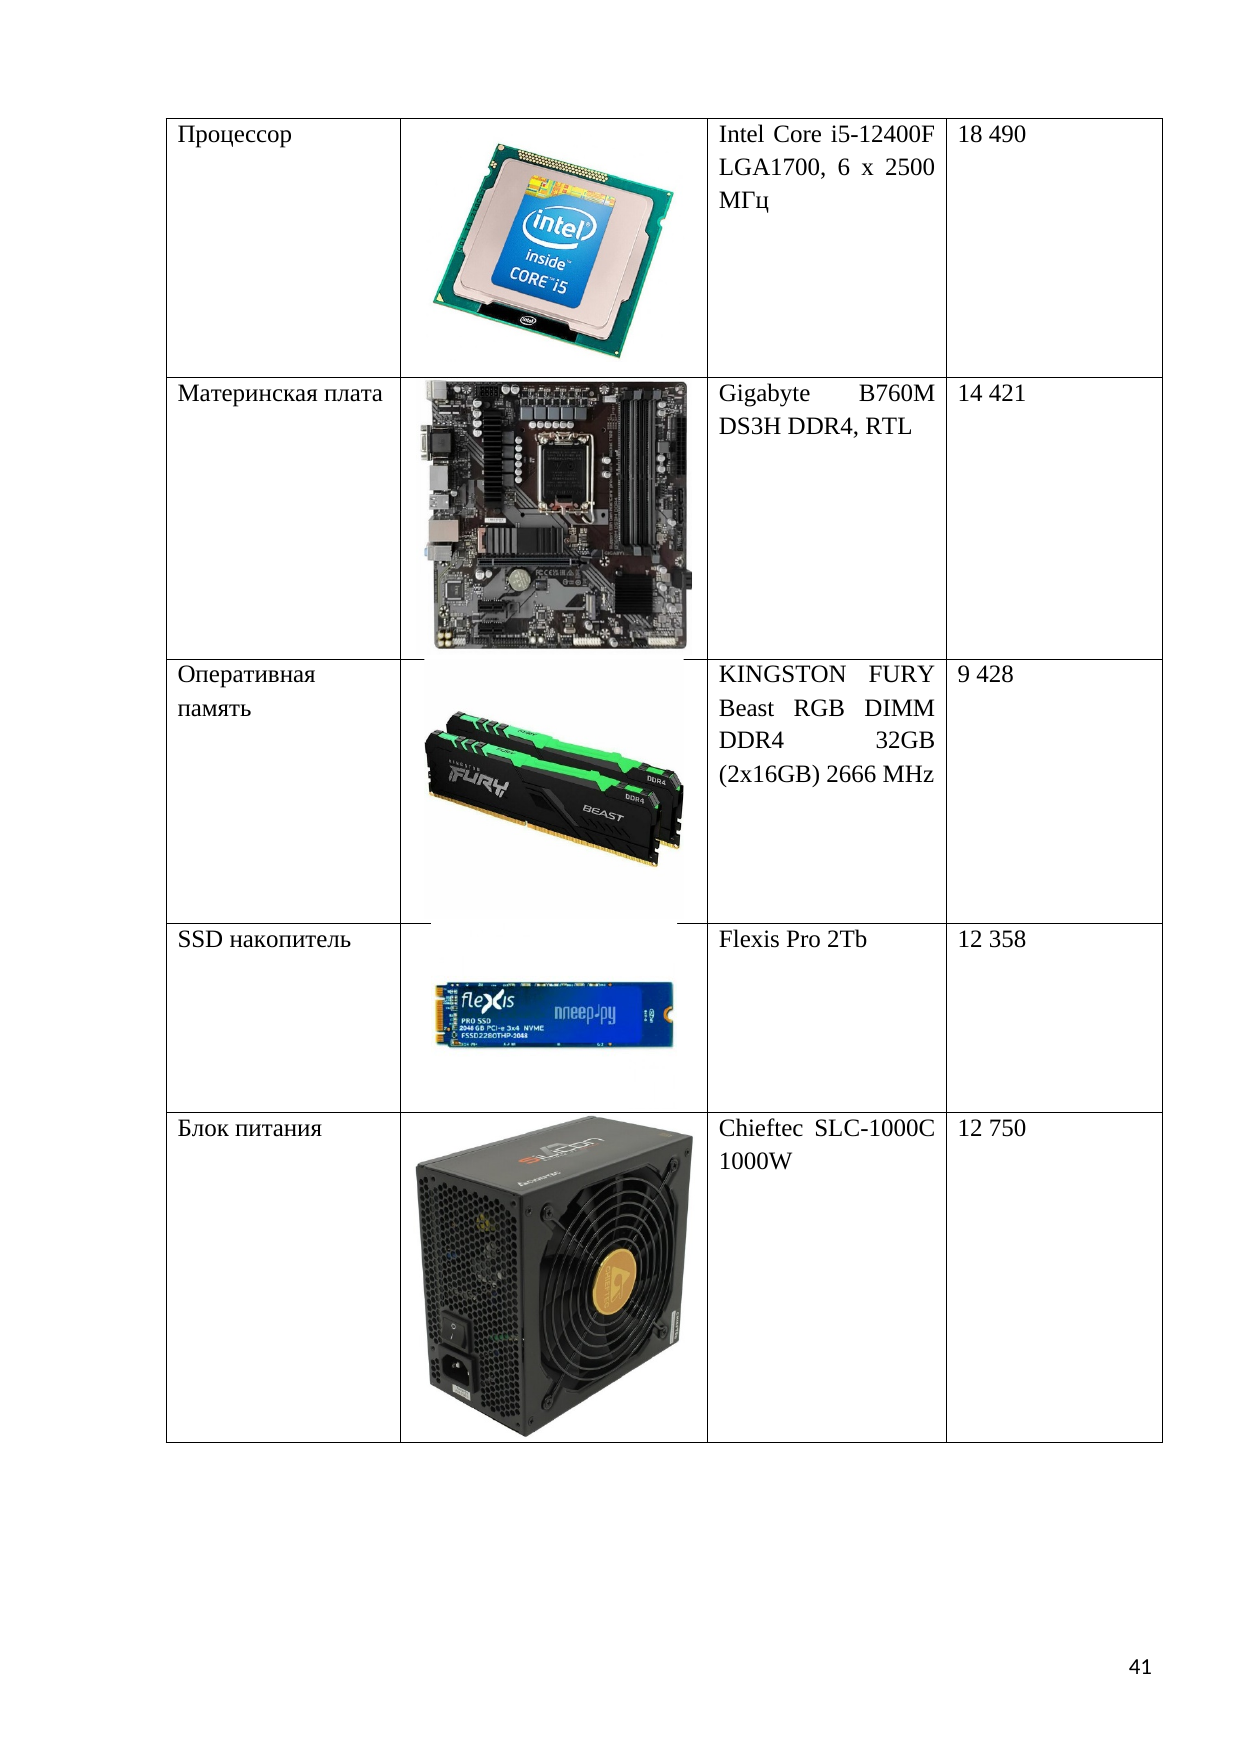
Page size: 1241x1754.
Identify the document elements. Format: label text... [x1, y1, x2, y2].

table_cell KINGSTON FURY Beast RGB DIMM DDR4 32GB (2x16GB) 2666 MHz [708, 660, 946, 923]
picture [422, 130, 686, 362]
table_cell 12 358 [947, 924, 1162, 1112]
table_cell Flexis Pro 2Tb [708, 924, 946, 1112]
table_cell 12 750 [947, 1113, 1162, 1442]
table_cell Intel Core i5-12400F LGA1700, 6 x 2500 МГц [708, 119, 946, 377]
picture [416, 378, 693, 655]
picture [424, 659, 684, 919]
table_cell SSD накопитель [167, 924, 400, 1112]
table_cell Chieftec SLC-1000C 1000W [708, 1113, 946, 1442]
table_cell [401, 924, 707, 1112]
table_cell Материнская плата [167, 378, 400, 658]
picture [431, 923, 678, 1109]
table_cell Блок питания [167, 1113, 400, 1442]
table_cell Оперативная память [167, 660, 400, 923]
table_cell [401, 660, 707, 923]
table_cell 14 421 [947, 378, 1162, 658]
table_cell Gigabyte B760M DS3H DDR4, RTL [708, 378, 946, 658]
table_cell [401, 1113, 707, 1442]
table_cell 18 490 [947, 119, 1162, 377]
table_cell [401, 119, 707, 377]
table_cell Процессор [167, 119, 400, 377]
table_cell 9 428 [947, 660, 1162, 923]
table_cell [401, 378, 707, 658]
picture [413, 1113, 695, 1439]
